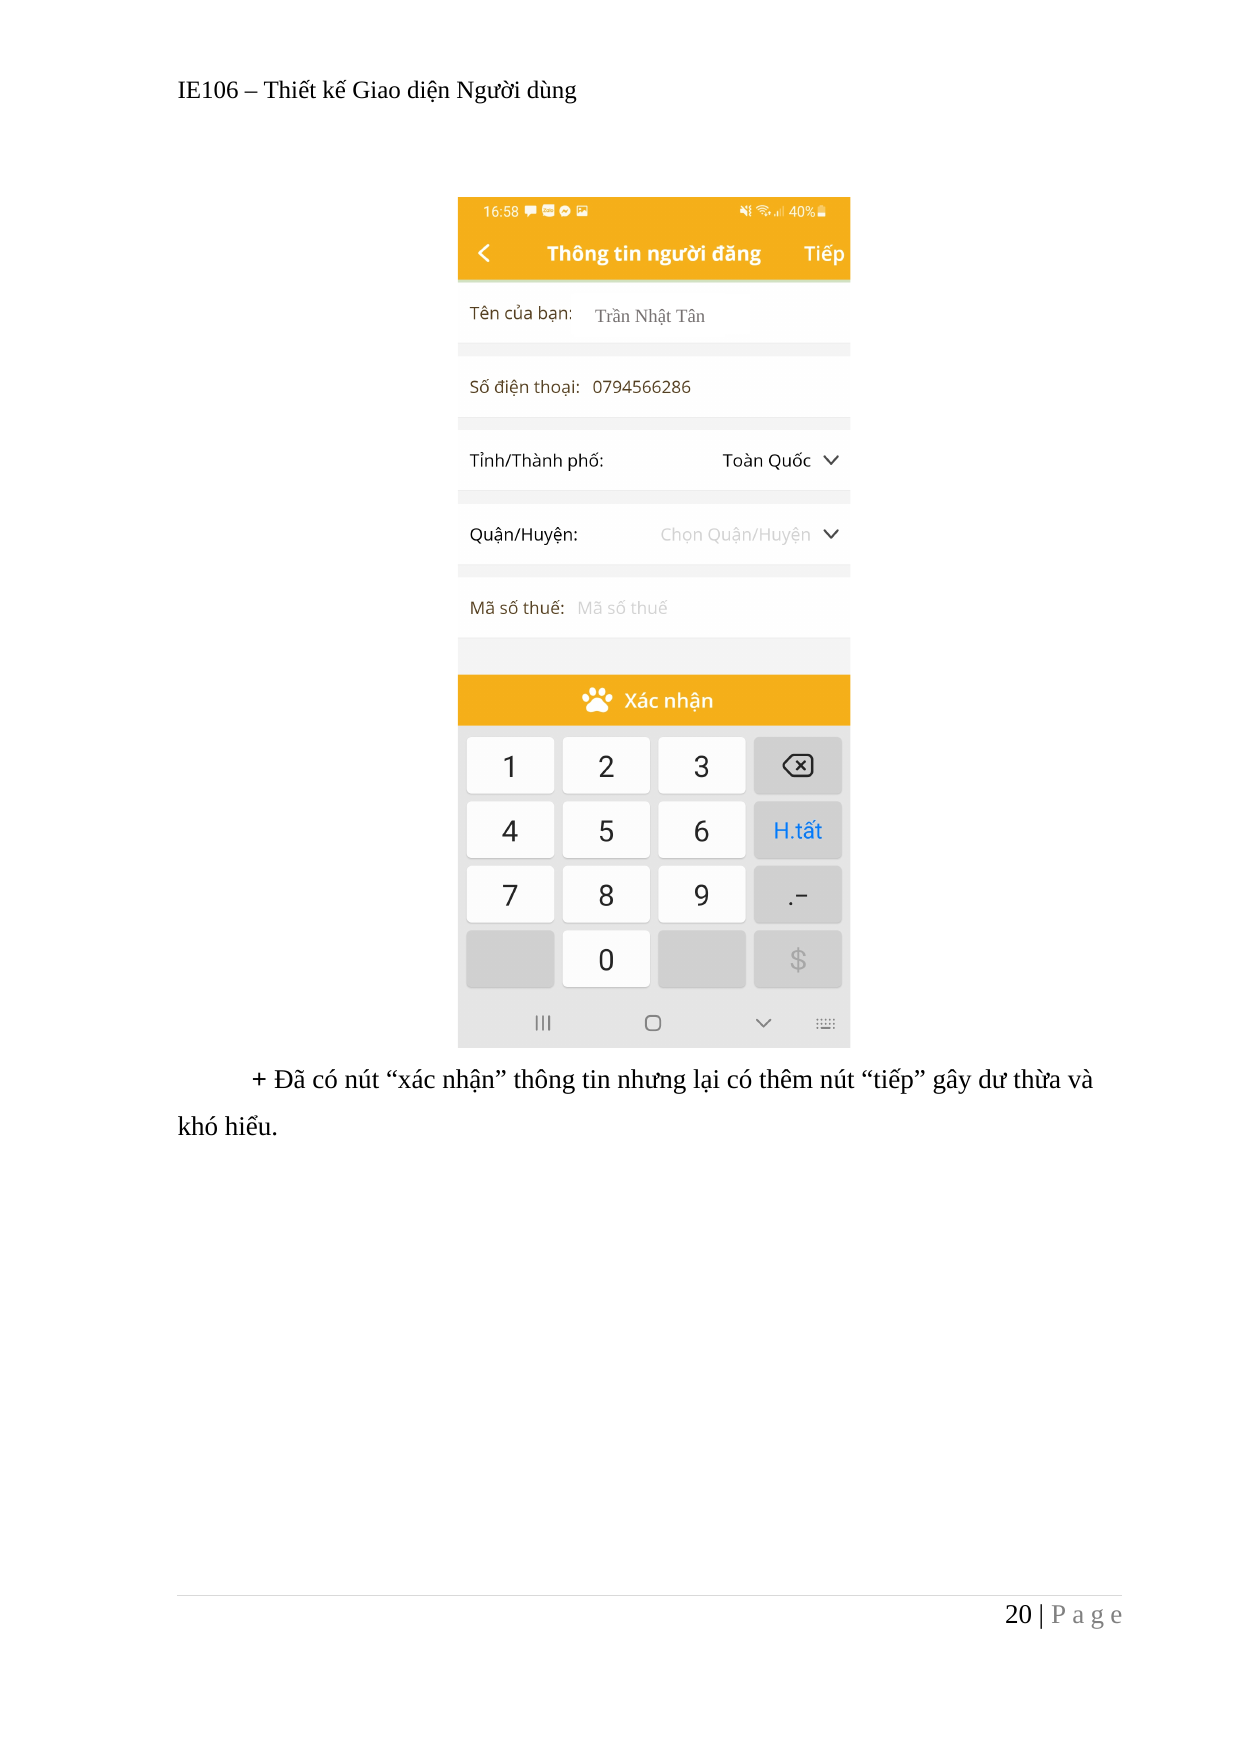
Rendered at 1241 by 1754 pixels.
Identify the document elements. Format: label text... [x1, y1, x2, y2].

picture [457, 197, 851, 1048]
text + Đã có nút “xác nhận” thông tin nhưng lại có thêm nút “tiếp” gây dư thừa và khó hiểu. [177, 1063, 1122, 1141]
